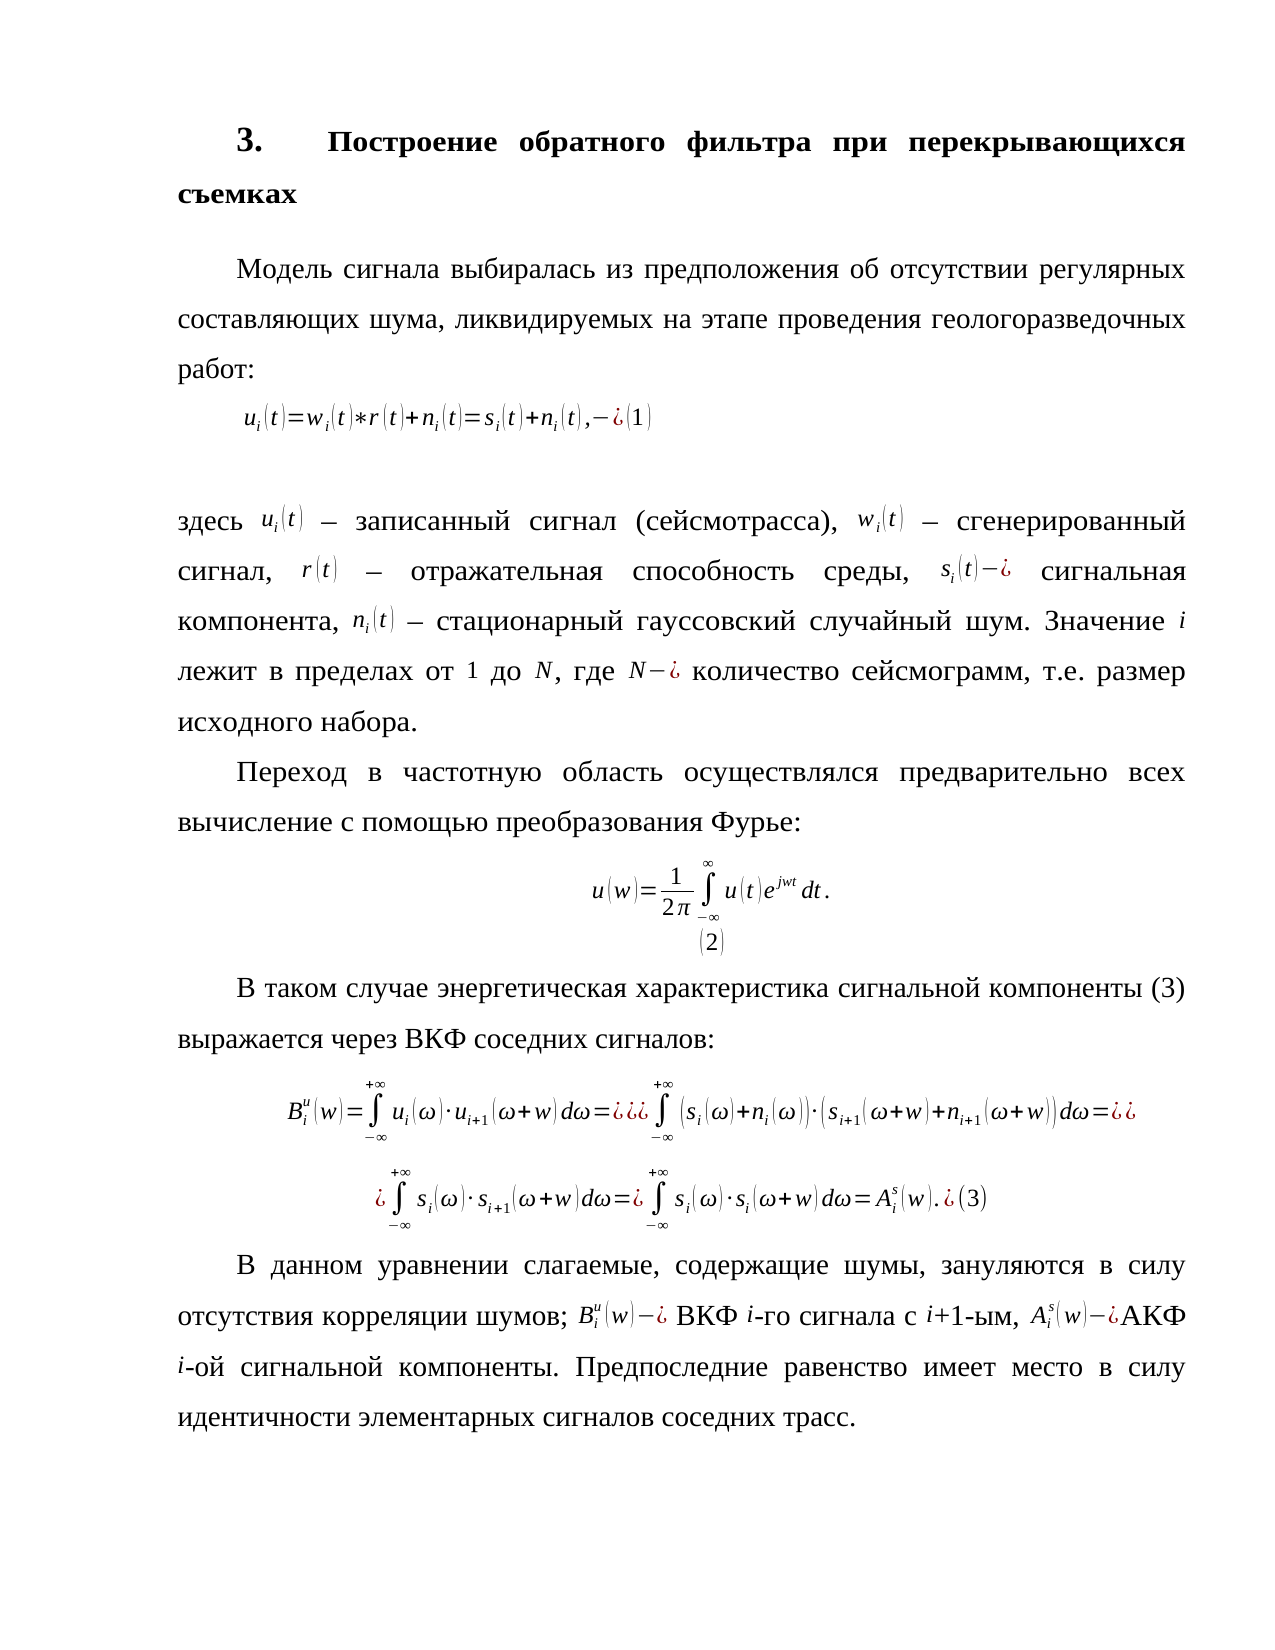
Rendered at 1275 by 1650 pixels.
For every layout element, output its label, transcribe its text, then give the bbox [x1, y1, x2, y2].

text В данном уравнении слагаемые, содержащие шумы, зануляются в силу отсутствия корреляции шумов; ВКФ -го сигнала с +1-ым, АКФ -ой сигнальной компоненты. Предпоследние равенство имеет место в силу идентичности элементарных сигналов соседних трасс. [177, 1247, 1186, 1433]
text Модель сигнала выбиралась из предположения об отсутствии регулярных составляющих шума, ликвидируемых на этапе проведения геологоразведочных работ: [177, 251, 1186, 385]
subtitle Построение обратного фильтра при перекрывающихся съемках [177, 118, 1186, 209]
text здесь – записанный сигнал (сейсмотрасса), – сгенерированный сигнал, – отражательная способность среды, сигнальная компонента, – стационарный гауссовский случайный шум. Значение лежит в пределах от до , где количество сейсмограмм, т.е. размер исходного набора. [177, 503, 1186, 737]
text Переход в частотную область осуществлялся предварительно всех вычисление с помощью преобразования Фурье: [177, 754, 1186, 838]
text В таком случае энергетическая характеристика сигнальной компоненты (3) выражается через ВКФ соседних сигналов: [177, 971, 1186, 1054]
